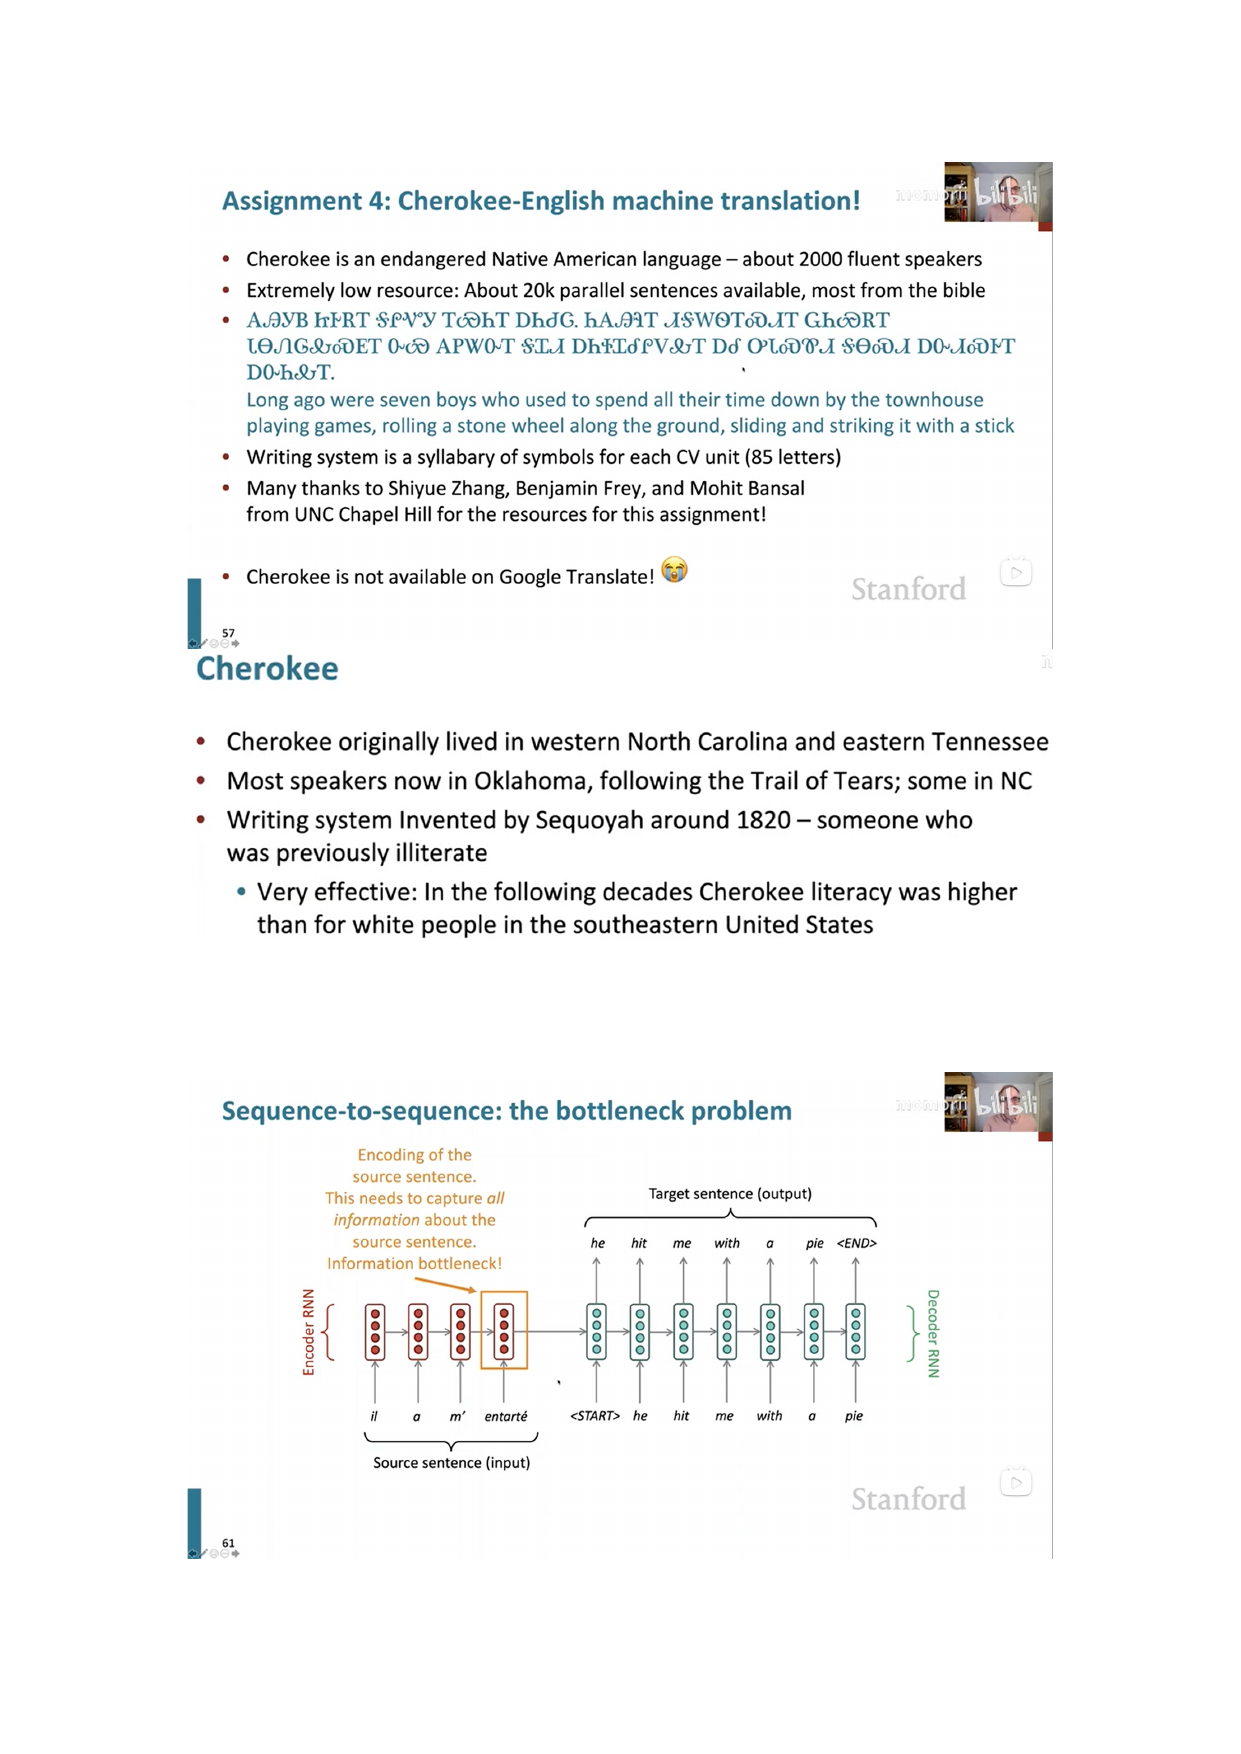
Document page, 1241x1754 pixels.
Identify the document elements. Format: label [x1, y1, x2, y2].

picture [187, 1072, 1053, 1559]
picture [187, 162, 1053, 939]
